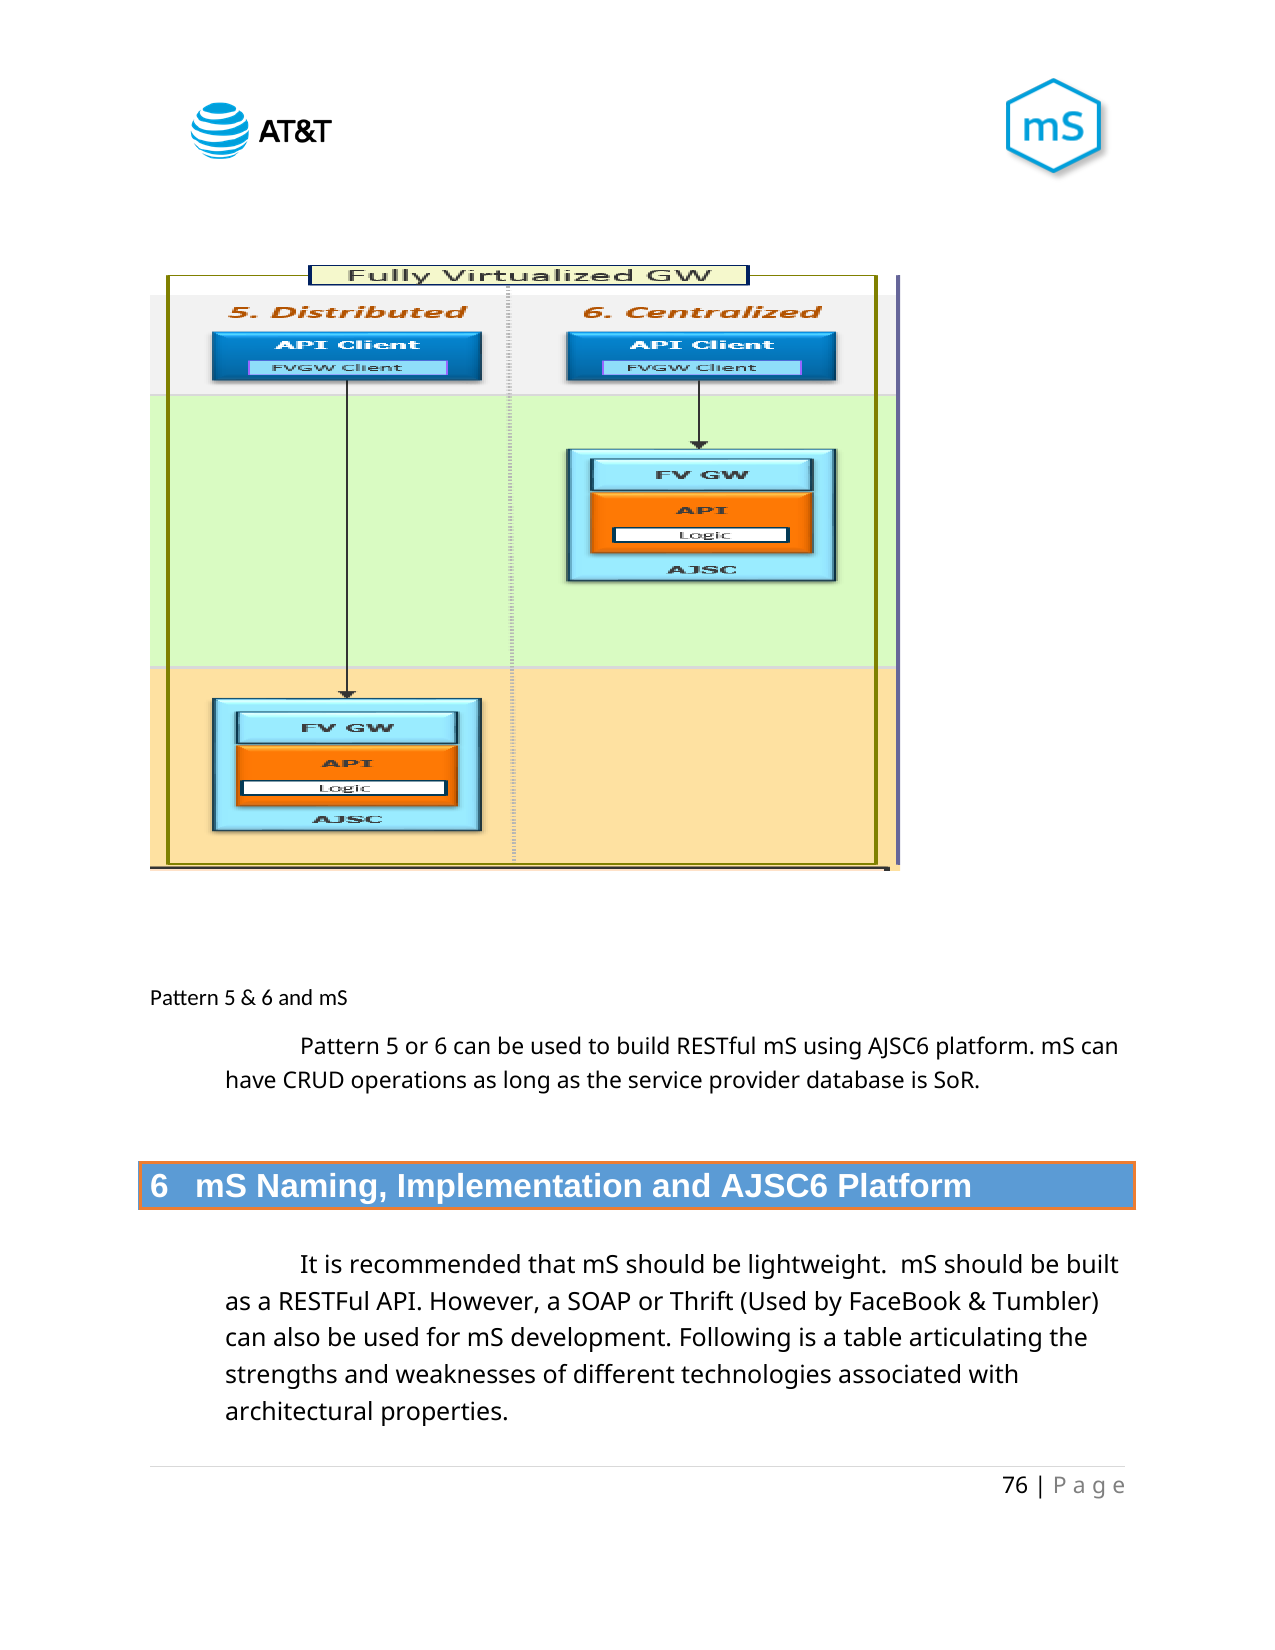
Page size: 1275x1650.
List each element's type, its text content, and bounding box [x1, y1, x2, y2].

text Pattern 5 & 6 and mS [150, 983, 1125, 1011]
picture [150, 242, 901, 871]
text It is recommended that mS should be lightweight. mS should be built as a RESTFul API. However, a SOAP or Thrift (Used by FaceBook & Tumbler) can also be used for mS development. Following is a table articulating the strengths and weaknesses of different technologies associated with architectural properties. [225, 1246, 1125, 1428]
text 6 mS Naming, Implementation and AJSC6 Platform [142, 1164, 1133, 1207]
picture [161, 75, 360, 187]
text Pattern 5 or 6 can be used to build RESTful mS using AJSC6 platform. mS can have CRUD operations as long as the service provider database is SoR. [225, 1030, 1125, 1095]
picture [996, 75, 1114, 186]
